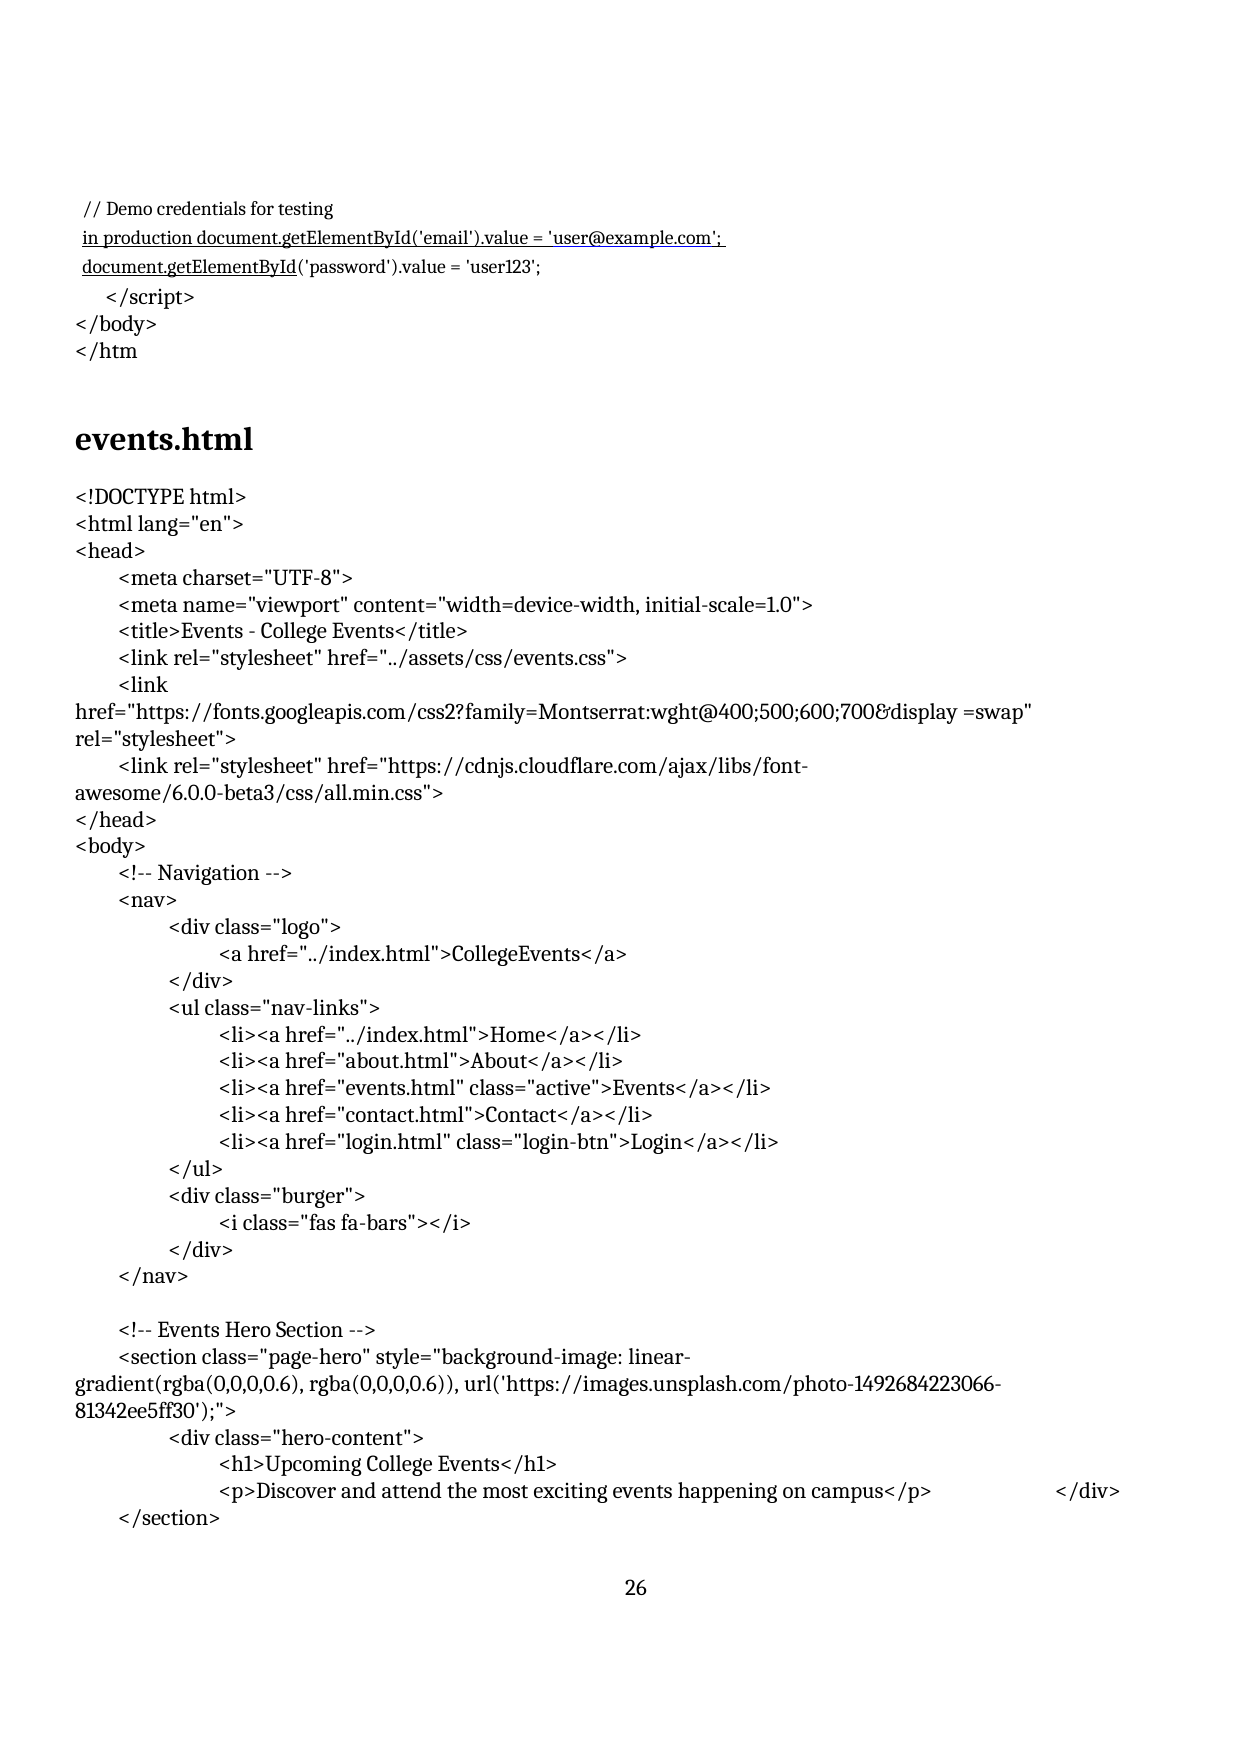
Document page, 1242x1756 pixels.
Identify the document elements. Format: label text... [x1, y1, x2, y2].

text <!DOCTYPE html> <html lang="en"> <head> <meta charset="UTF-8"> <meta name="viewport" content="width=device-width, initial-scale=1.0"> <title>Events - College Events</title> <link rel="stylesheet" href="../assets/css/events.css"> <link href="https://fonts.googleapis.com/css2?family=Montserrat:wght@400;500;600;700&display =swap" rel="stylesheet"> <link rel="stylesheet" href="https://cdnjs.cloudflare.com/ajax/libs/font- awesome/6.0.0-beta3/css/all.min.css"> </head> <body> <!-- Navigation --> <nav> <div class="logo"> <a href="../index.html">CollegeEvents</a> </div> <ul class="nav-links"> <li><a href="../index.html">Home</a></li> <li><a href="about.html">About</a></li> <li><a href="events.html" class="active">Events</a></li> <li><a href="contact.html">Contact</a></li> <li><a href="login.html" class="login-btn">Login</a></li> </ul> <div class="burger"> <i class="fas fa-bars"></i> </div> </nav> [75, 483, 1159, 1289]
text // Demo credentials for testing [82, 200, 1159, 220]
text </script> </body> </htm [75, 283, 244, 364]
text 26 [75, 1577, 646, 1600]
text events.html [75, 423, 1159, 457]
text document.getElementById('password').value = 'user123'; [82, 257, 1159, 277]
text <!-- Events Hero Section --> <section class="page-hero" style="background-image: linear- gradient(rgba(0,0,0,0.6), rgba(0,0,0,0.6)), url('https://images.unsplash.com/photo-1492684223066-81342ee5ff30');"> <div class="hero-content"> <h1>Upcoming College Events</h1> <p>Discover and attend the most exciting events happening on campus</p> </div> </section> [75, 1316, 1144, 1531]
text in production document.getElementById('email').value = 'user@example.com'; [82, 229, 1159, 248]
